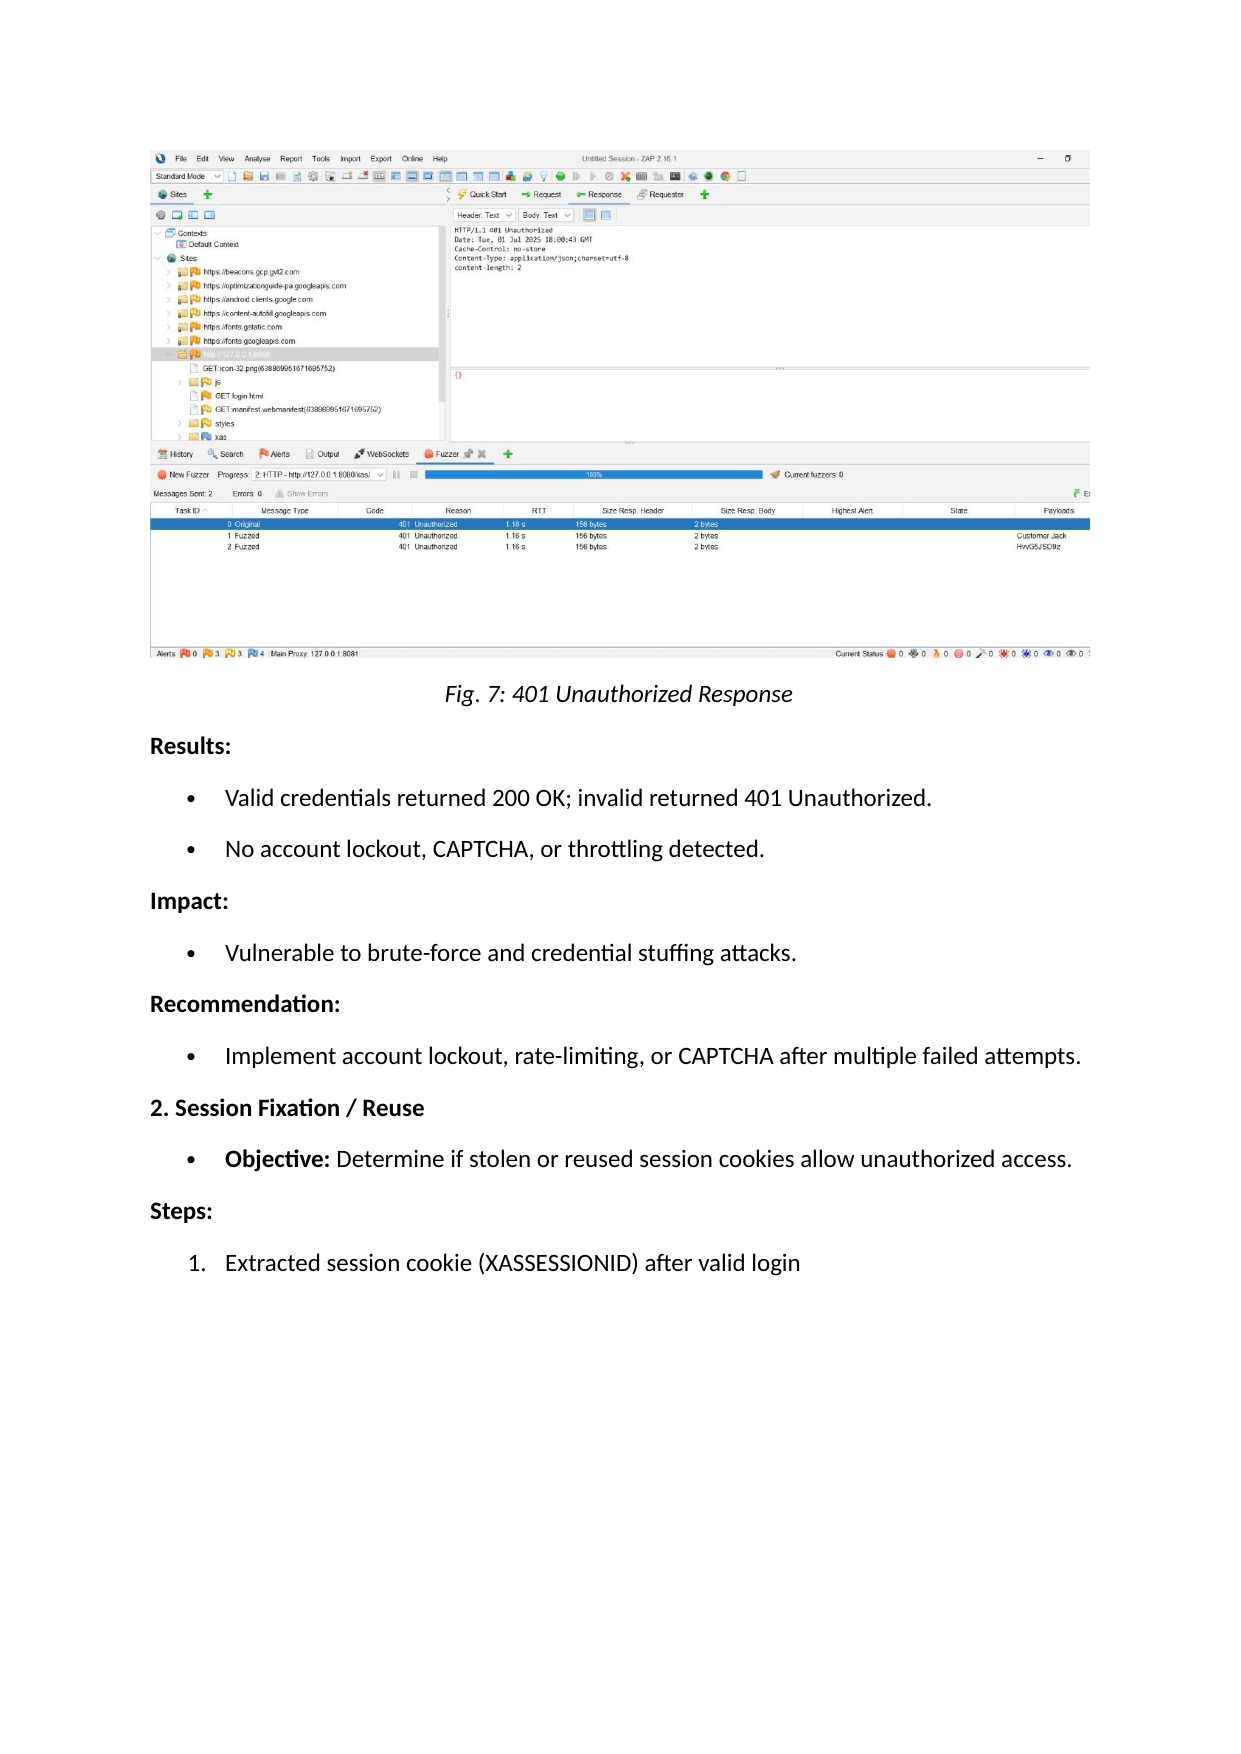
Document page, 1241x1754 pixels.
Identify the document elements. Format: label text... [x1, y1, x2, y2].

text Steps: [150, 1195, 1090, 1226]
text Impact: [150, 885, 1090, 916]
text 2. Session Fixation / Reuse [150, 1092, 1090, 1122]
list Extracted session cookie (XASSESSIONID) after valid login [187, 1247, 1090, 1277]
text Fig. 7: 401 Unauthorized Response [150, 679, 1090, 709]
list No account lockout, CAPTCHA, or throttling detected. [187, 834, 1090, 864]
list Vulnerable to brute-force and credential stuffing attacks. [187, 937, 1090, 967]
list Implement account lockout, rate-limiting, or CAPTCHA after multiple failed attempts. [187, 1040, 1090, 1071]
text Recommendation: [150, 989, 1090, 1019]
text Results: [150, 730, 1090, 761]
picture [150, 150, 1091, 658]
list Valid credentials returned 200 OK; invalid returned 401 Unauthorized. [187, 782, 1090, 812]
list Objective: Determine if stolen or reused session cookies allow unauthorized access. [187, 1144, 1090, 1174]
